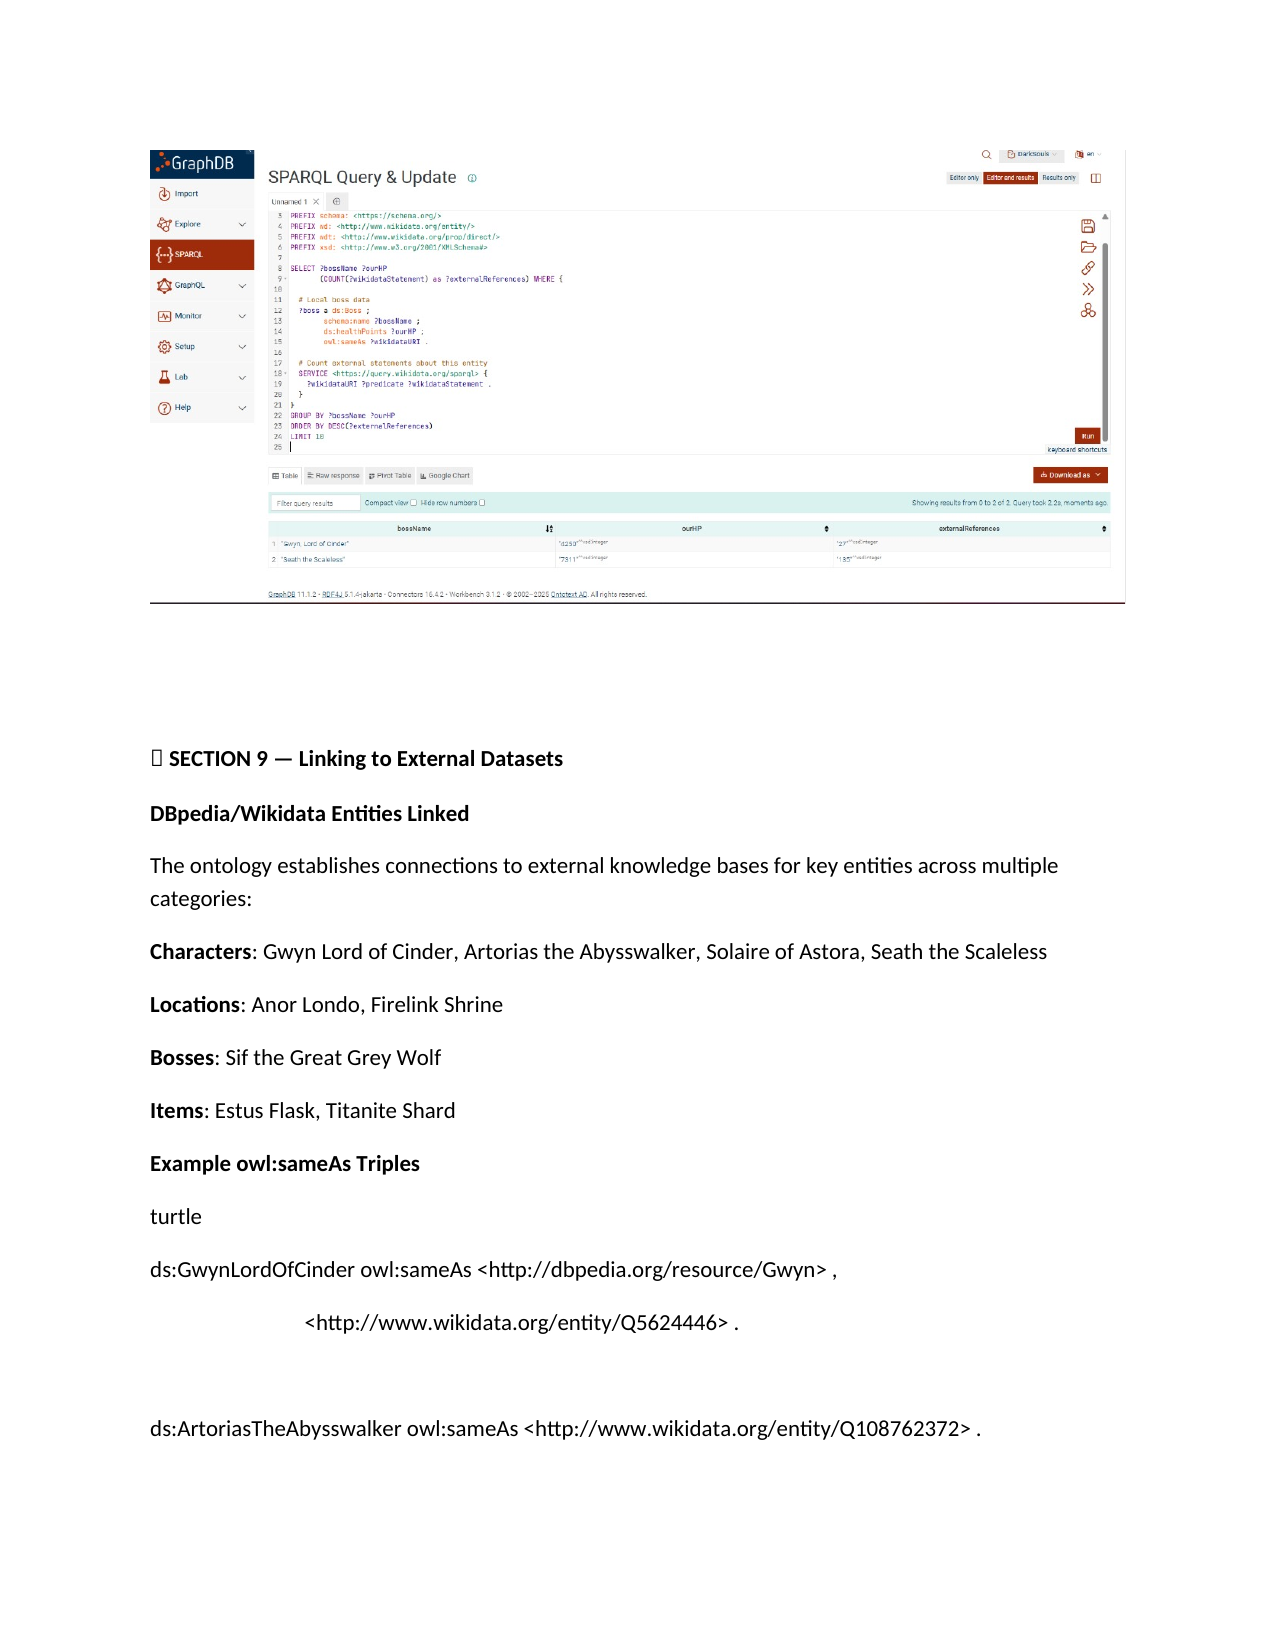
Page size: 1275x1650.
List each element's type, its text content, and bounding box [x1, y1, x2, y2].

text ds:GwynLordOfCinder owl:sameAs <http://dbpedia.org/resource/Gwyn> , [150, 1255, 1125, 1283]
text Characters: Gwyn Lord of Cinder, Artorias the Abysswalker, Solaire of Astora, Seath the Scaleless [150, 937, 1125, 965]
text Example owl:sameAs Triples [150, 1149, 1125, 1177]
text turtle [150, 1202, 1125, 1230]
text Items: Estus Flask, Titanite Shard [150, 1096, 1125, 1124]
picture [150, 150, 1125, 604]
text Bosses: Sif the Great Grey Wolf [150, 1043, 1125, 1071]
text <http://www.wikidata.org/entity/Q5624446> . [150, 1308, 1125, 1336]
text 📌 SECTION 9 — Linking to External Datasets [150, 742, 1125, 773]
text DBpedia/Wikidata Entities Linked [150, 799, 1125, 827]
text ds:ArtoriasTheAbysswalker owl:sameAs <http://www.wikidata.org/entity/Q108762372> . [150, 1414, 1125, 1442]
text The ontology establishes connections to external knowledge bases for key entities across multiple categories: [150, 852, 1125, 912]
text Locations: Anor Londo, Firelink Shrine [150, 990, 1125, 1018]
